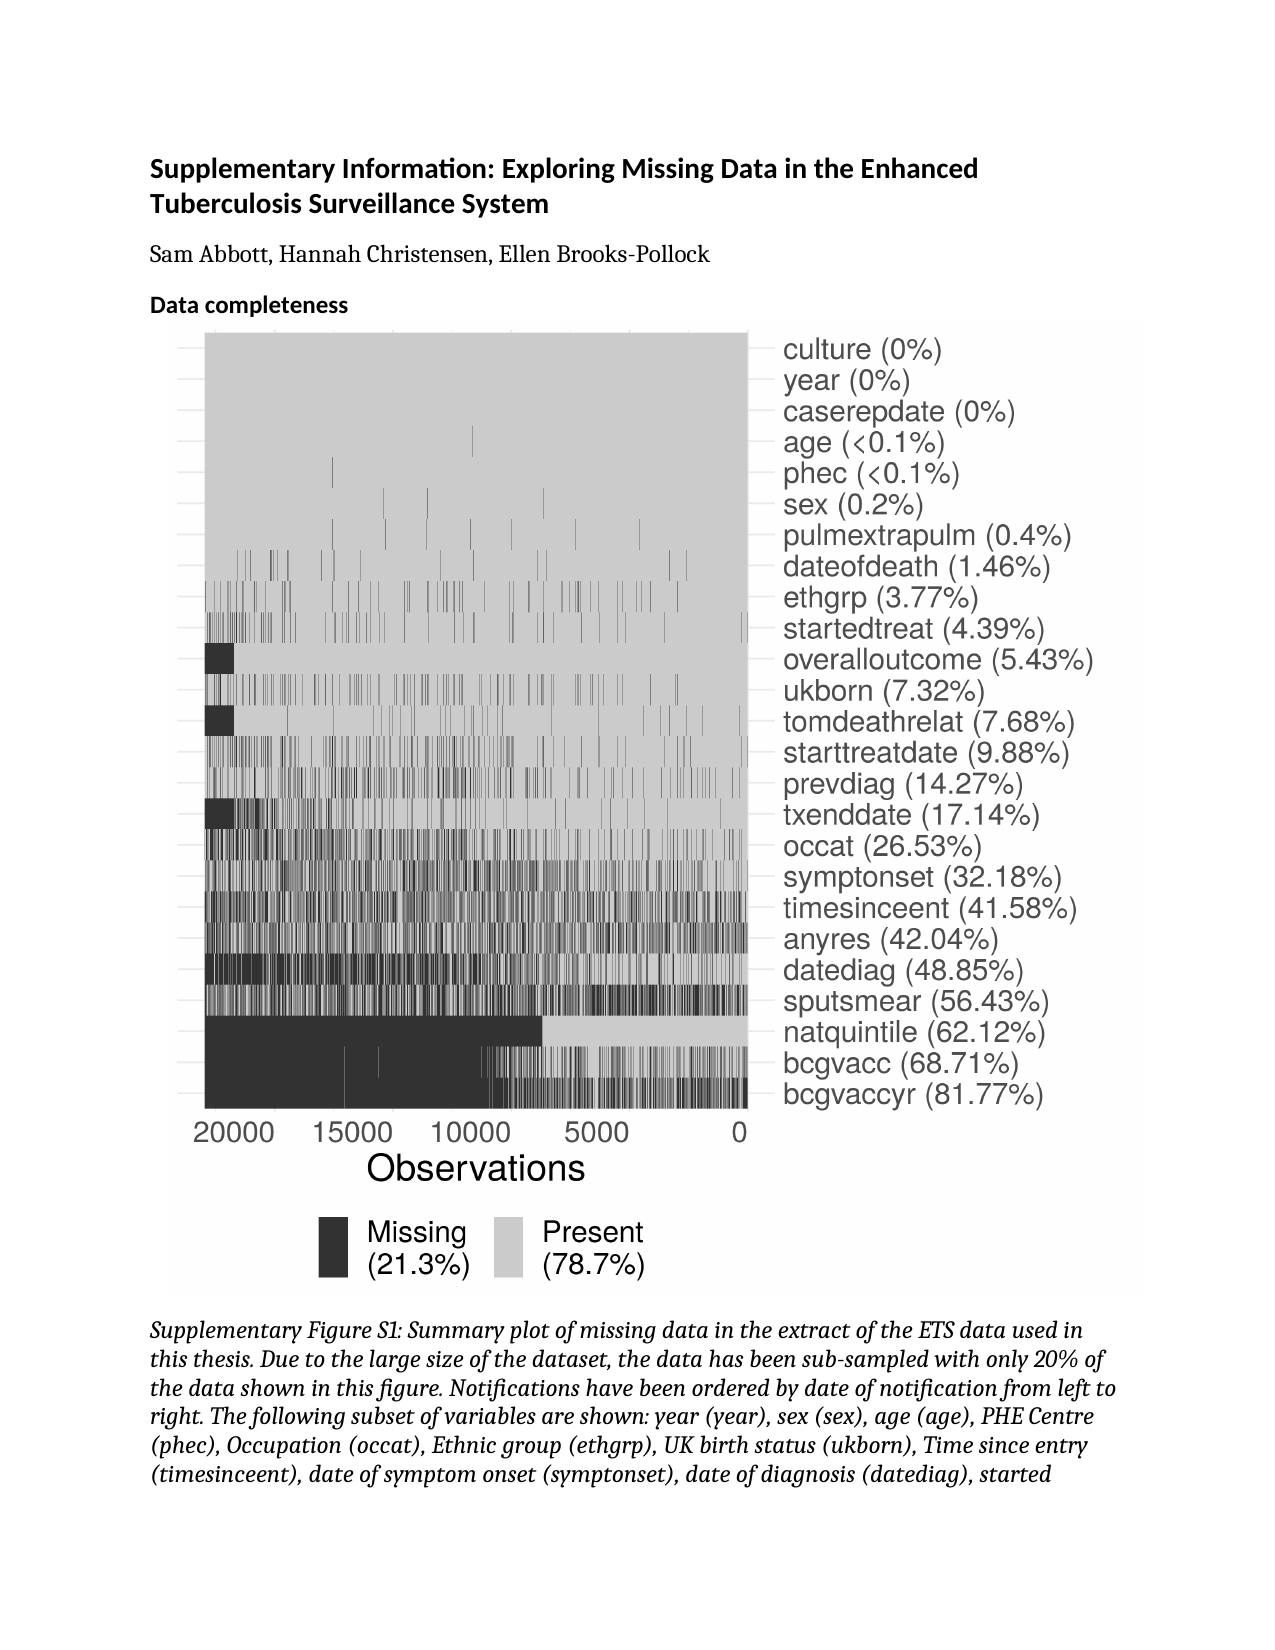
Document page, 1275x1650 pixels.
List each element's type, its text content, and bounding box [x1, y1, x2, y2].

text Sam Abbott, Hannah Christensen, Ellen Brooks-Pollock [150, 240, 1125, 269]
subtitle Data completeness [150, 289, 1125, 320]
picture [168, 320, 1144, 1296]
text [150, 1316, 1125, 1488]
subtitle Supplementary Information: Exploring Missing Data in the Enhanced Tuberculosis Surveillance System [150, 150, 1125, 221]
